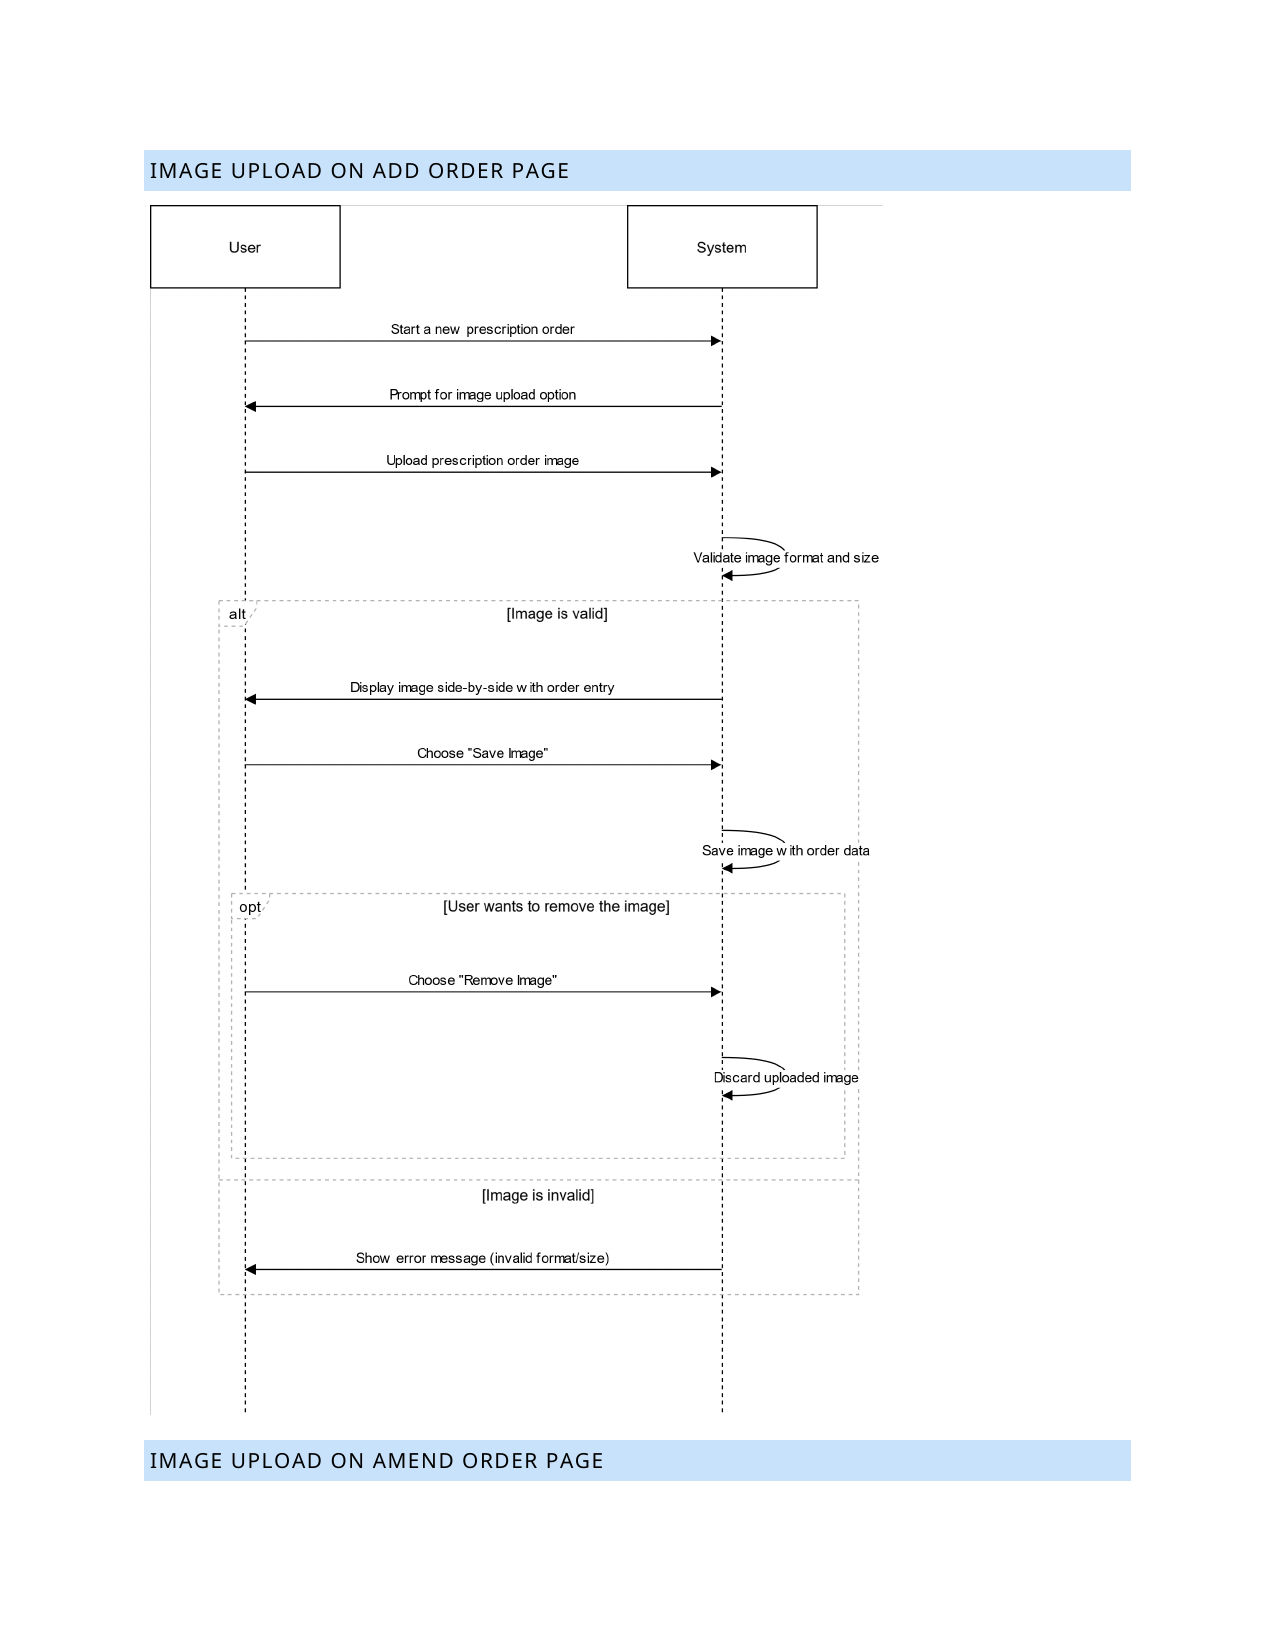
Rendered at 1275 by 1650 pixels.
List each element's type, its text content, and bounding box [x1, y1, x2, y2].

picture [150, 205, 883, 1415]
subtitle IMAGE UPLOAD ON AMEND ORDER PAGE [150, 1446, 1125, 1474]
subtitle IMAGE UPLOAD ON ADD ORDER PAGE [150, 156, 1125, 185]
